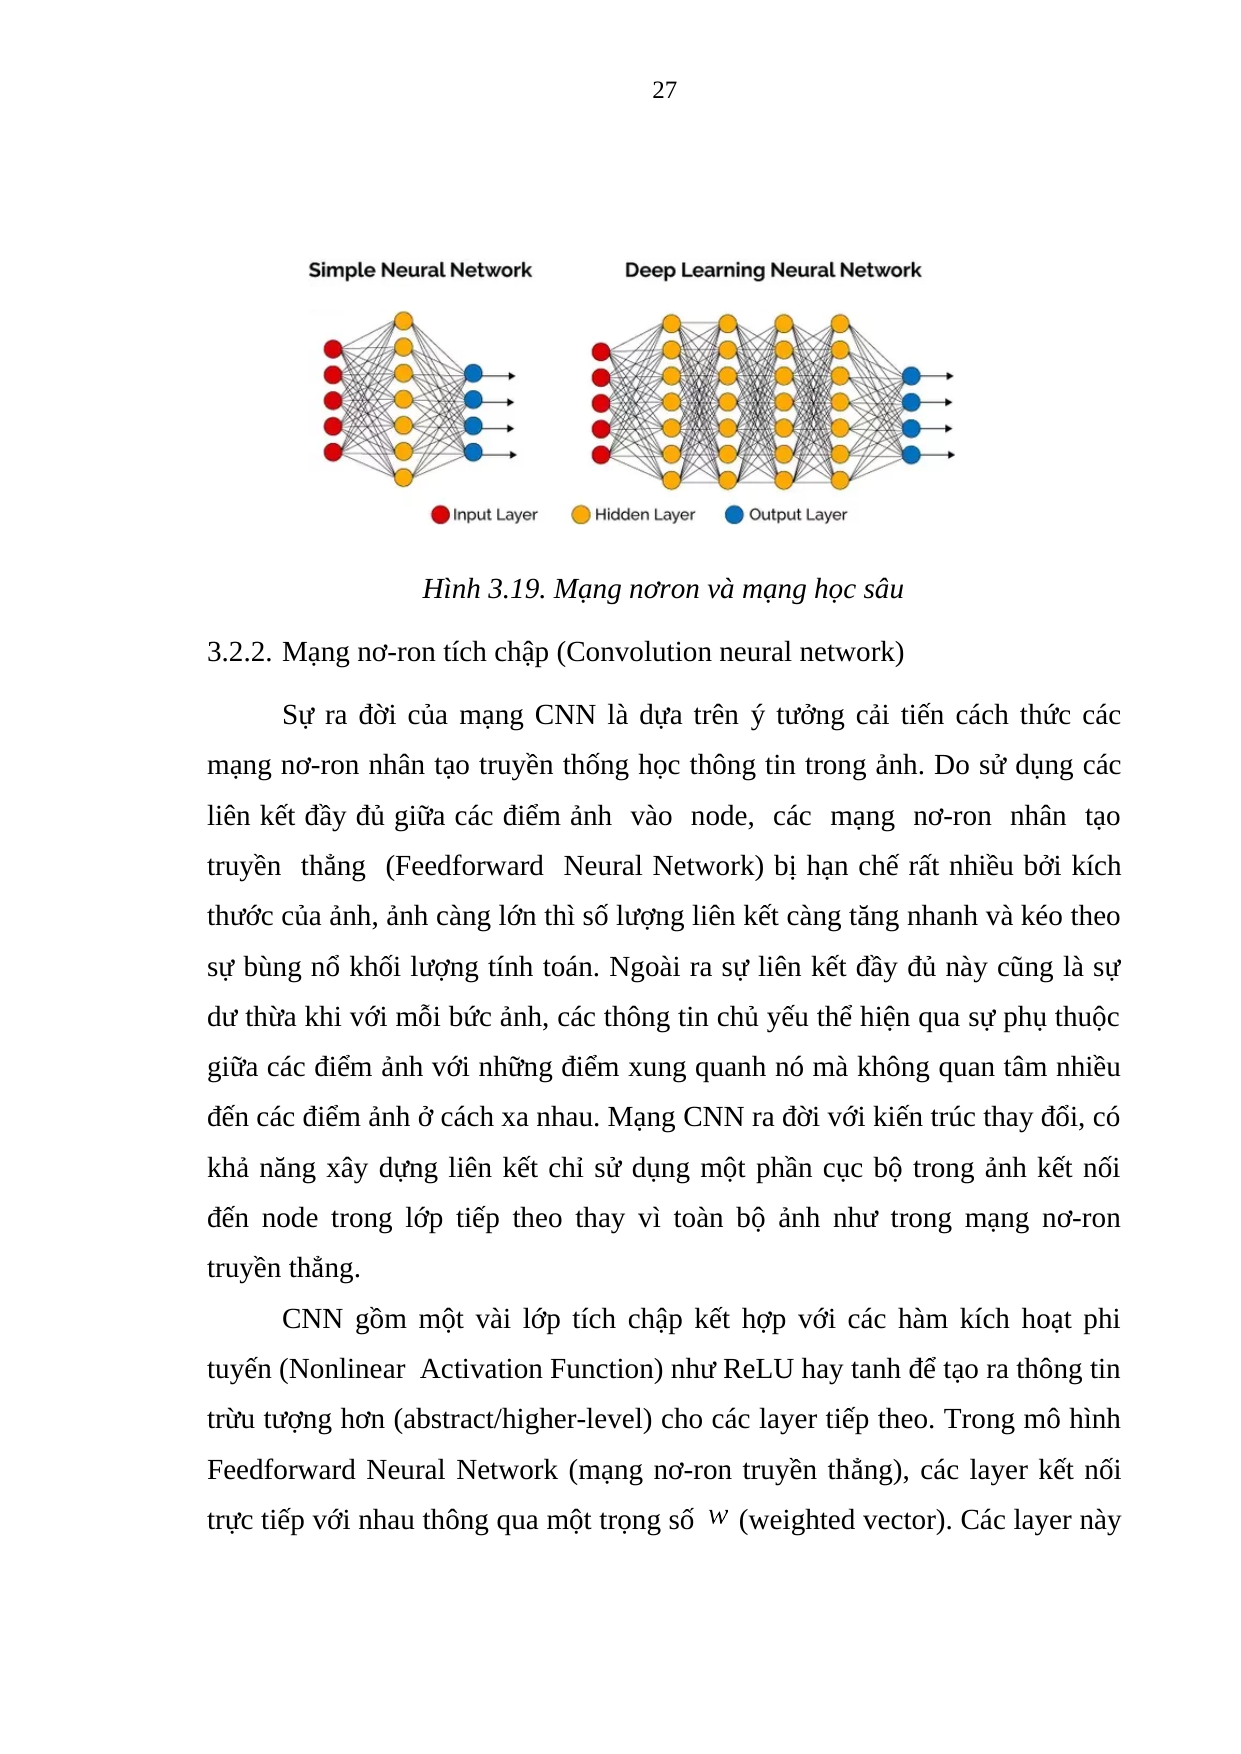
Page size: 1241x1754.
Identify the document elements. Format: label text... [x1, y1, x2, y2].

subtitle Mạng nơ-ron tích chập (Convolution neural network) [207, 634, 1122, 668]
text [207, 1301, 1122, 1536]
text Sự ra đời của mạng CNN là dựa trên ý tưởng cải tiến cách thức các mạng nơ-ron nhân tạo truyền thống học thông tin trong ảnh. Do sử dụng các liên kết đầy đủ giữa các điểm ảnh vào node, các mạng nơ-ron nhân tạo truyền thẳng (Feedforward Neural Network) bị hạn chế rất nhiều bởi kích thước của ảnh, ảnh càng lớn thì số lượng liên kết càng tăng nhanh và kéo theo sự bùng nổ khối lượng tính toán. Ngoài ra sự liên kết đầy đủ này cũng là sự dư thừa khi với mỗi bức ảnh, các thông tin chủ yếu thể hiện qua sự phụ thuộc giữa các điểm ảnh với những điểm xung quanh nó mà không quan tâm nhiều đến các điểm ảnh ở cách xa nhau. Mạng CNN ra đời với kiến trúc thay đổi, có khả năng xây dựng liên kết chỉ sử dụng một phần cục bộ trong ảnh kết nối đến node trong lớp tiếp theo thay vì toàn bộ ảnh như trong mạng nơ-ron truyền thẳng. [207, 697, 1122, 1284]
picture [253, 206, 1019, 543]
